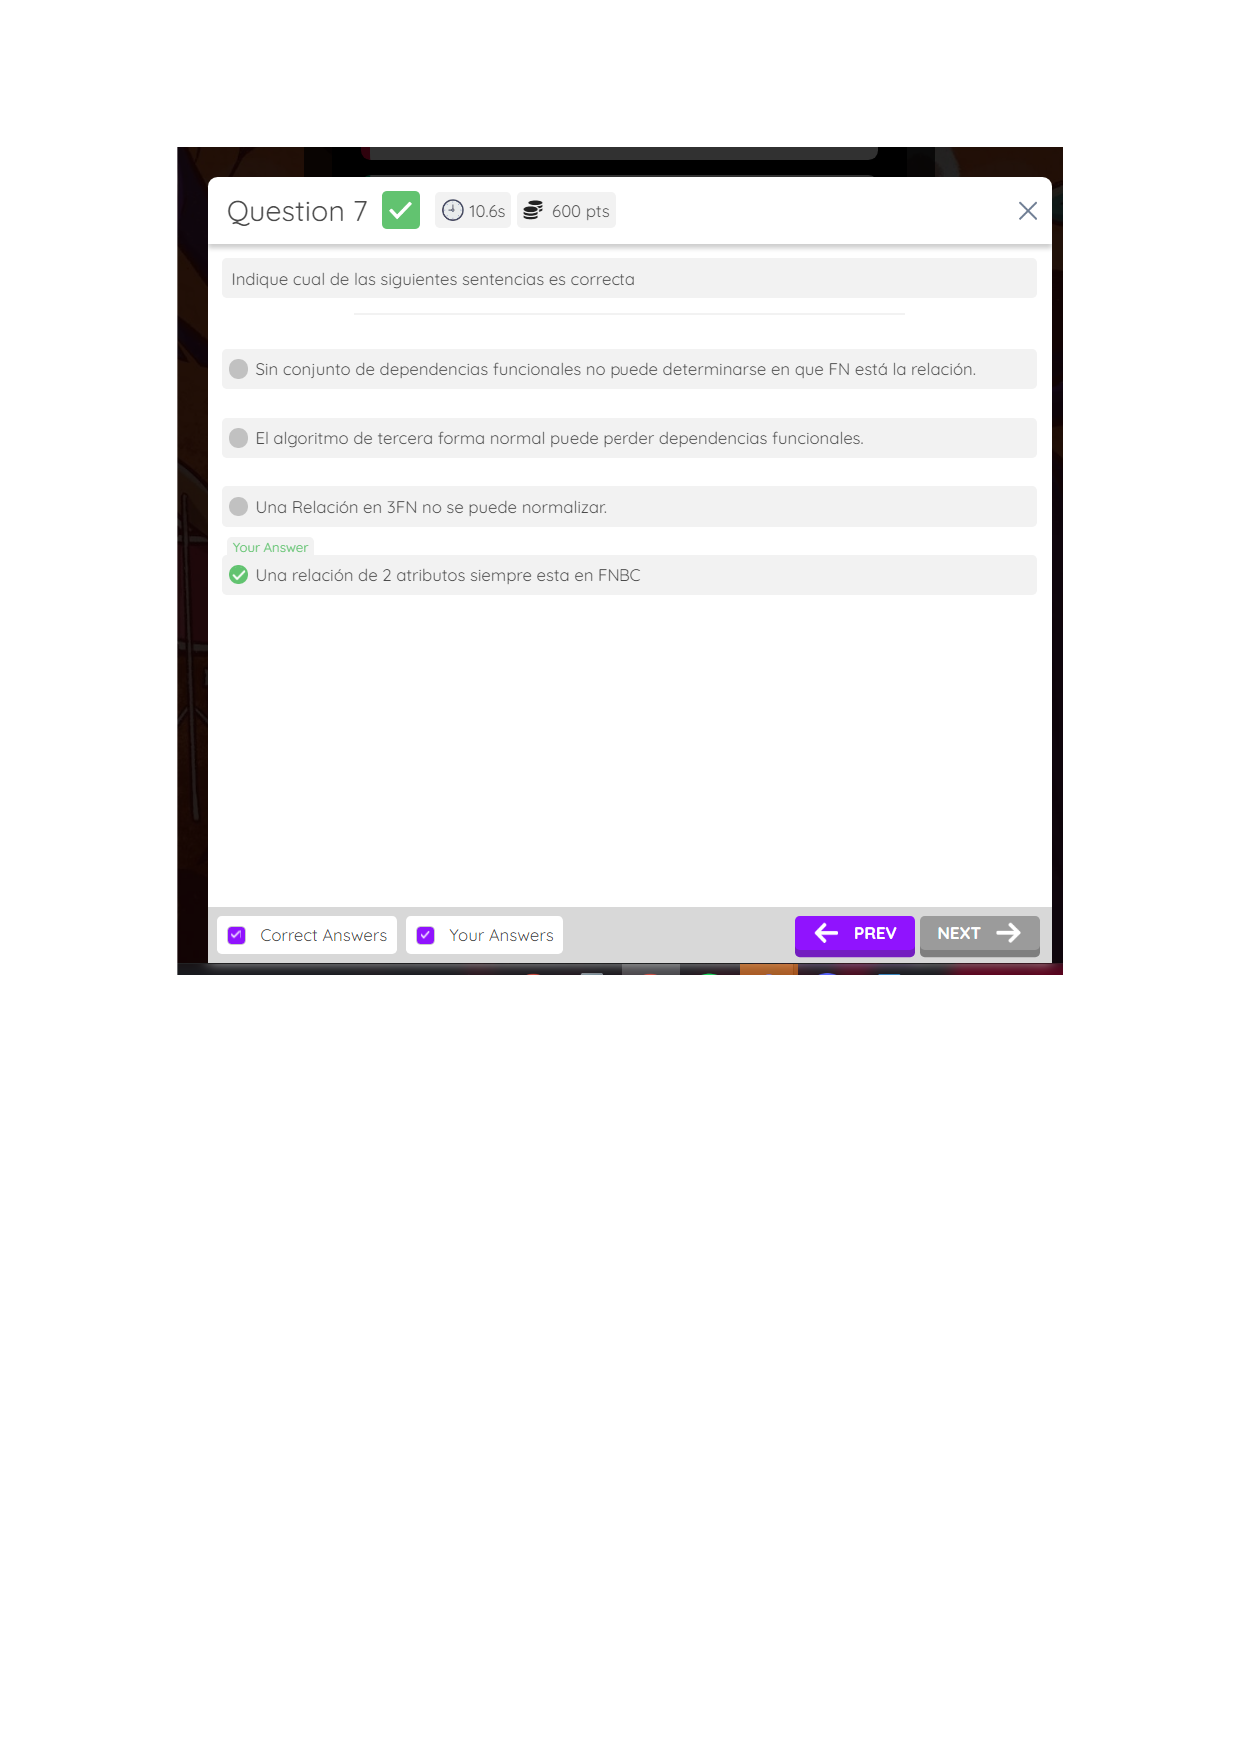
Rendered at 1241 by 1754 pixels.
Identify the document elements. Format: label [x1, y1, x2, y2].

picture [177, 147, 1063, 975]
